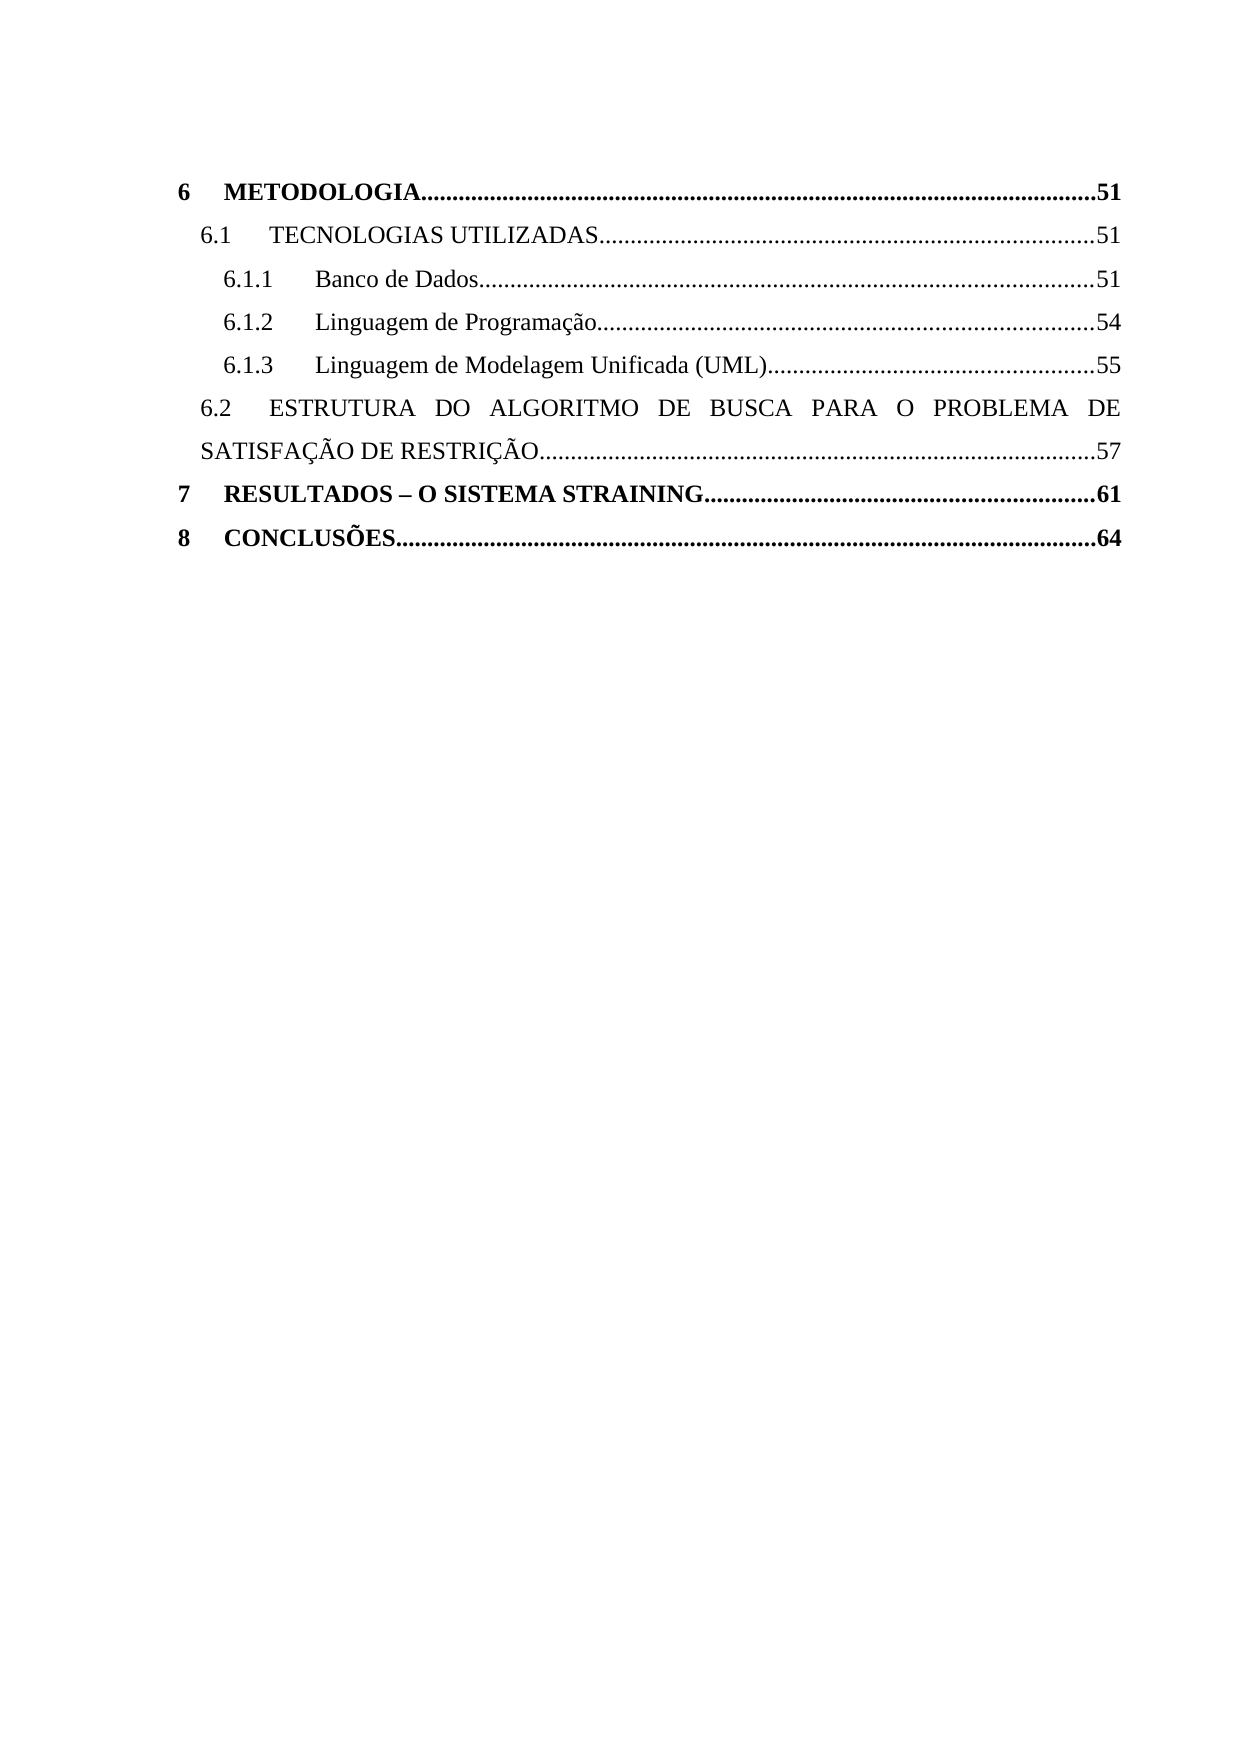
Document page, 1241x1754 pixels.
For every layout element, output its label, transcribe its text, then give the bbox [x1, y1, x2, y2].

text 6.1 TECNOLOGIAS UTILIZADAS 51 [200, 220, 1122, 249]
text 7 RESULTADOS – O SISTEMA STRAINING 61 [177, 479, 1122, 508]
text 6.1.1 Banco de Dados 51 [223, 264, 1122, 292]
text 6.1.2 Linguagem de Programação 54 [223, 307, 1122, 336]
text 6.2 ESTRUTURA DO ALGORITMO DE BUSCA PARA O PROBLEMA DE SATISFAÇÃO DE RESTRIÇÃO 57 [200, 393, 1122, 465]
text 6 METODOLOGIA 51 [177, 177, 1122, 206]
text 6.1.3 Linguagem de Modelagem Unificada (UML) 55 [223, 350, 1122, 379]
text 8 CONCLUSÕES 64 [177, 523, 1122, 552]
